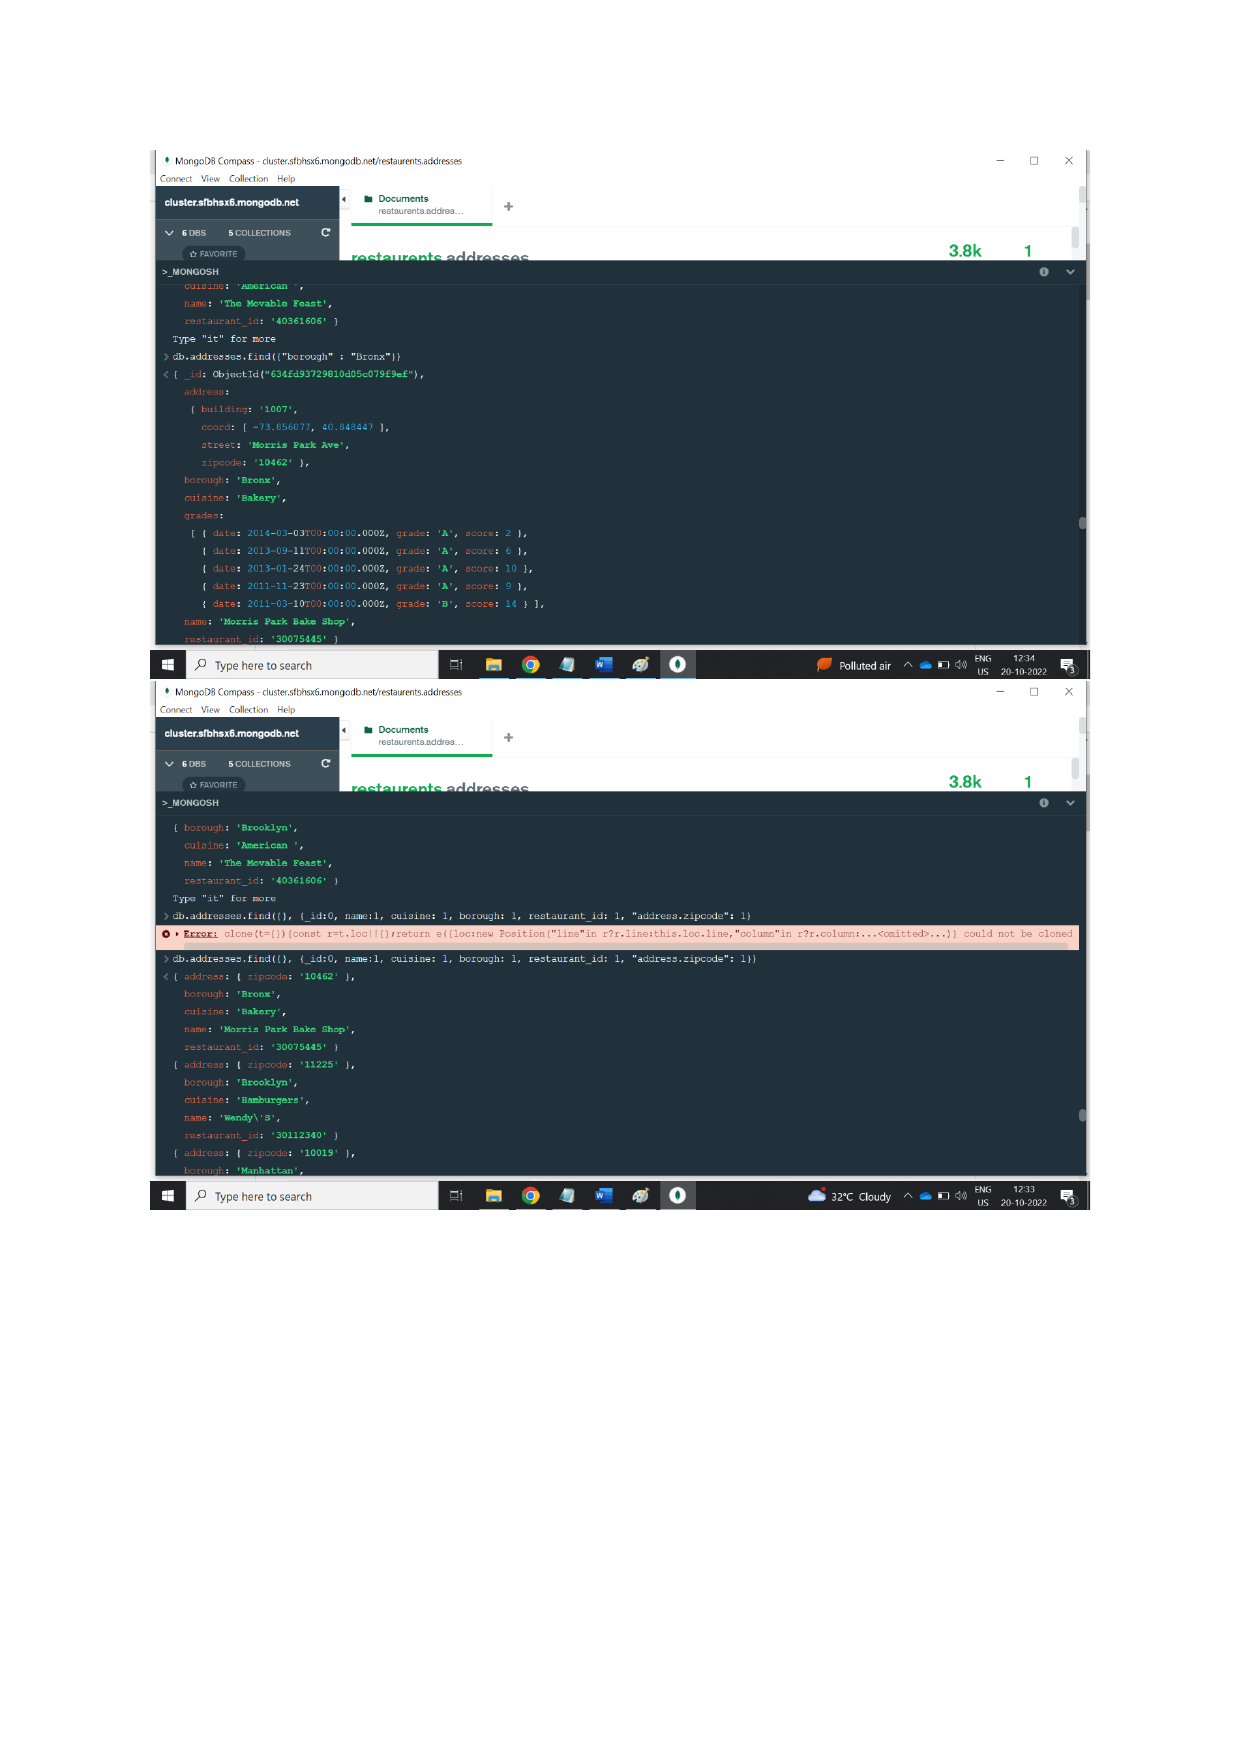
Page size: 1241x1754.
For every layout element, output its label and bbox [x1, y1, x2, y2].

picture [150, 681, 1091, 1210]
picture [150, 150, 1091, 679]
